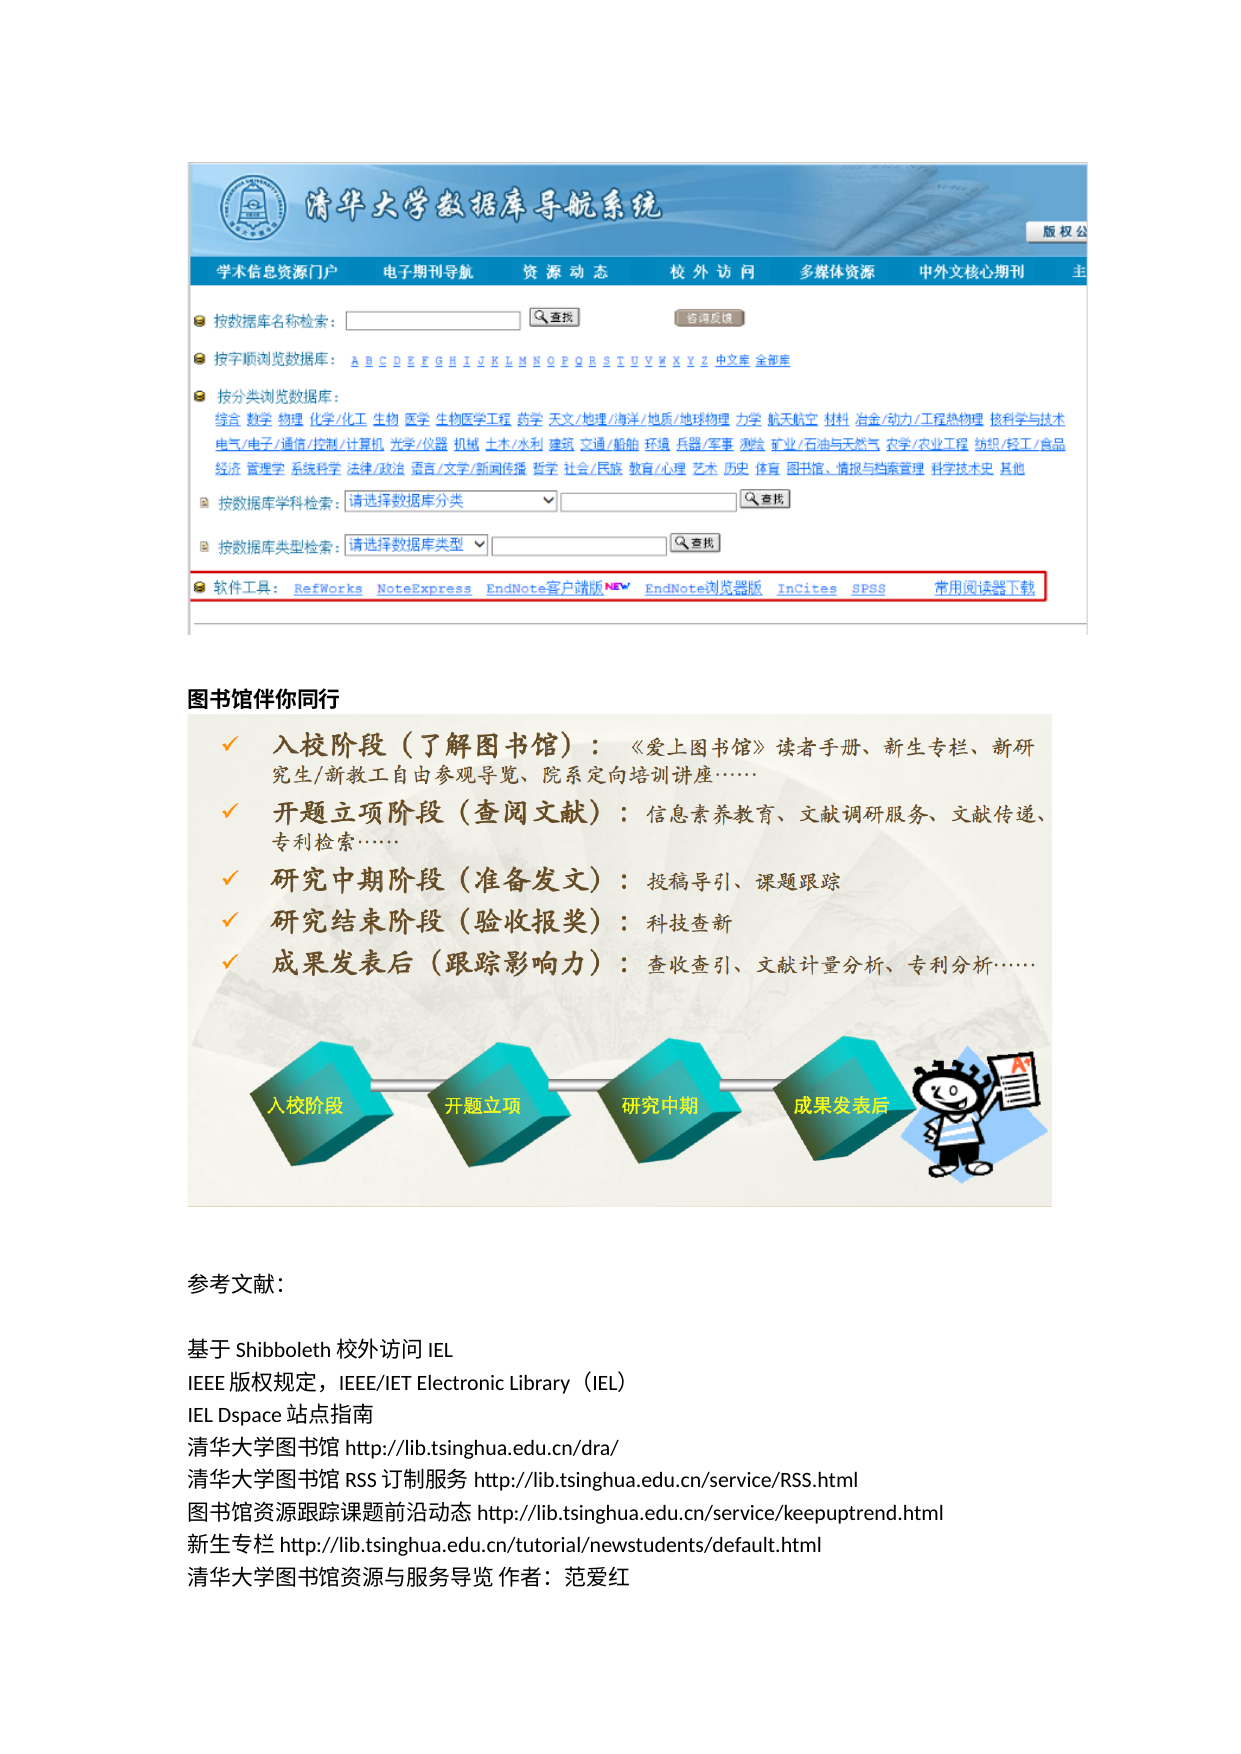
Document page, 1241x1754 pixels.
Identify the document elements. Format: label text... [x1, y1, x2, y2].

text 基于Shibboleth校外访问IEL [187, 1332, 1053, 1364]
text 参考文献： [187, 1267, 1053, 1299]
text 清华大学图书馆资源与服务导览 作者：范爱红 [187, 1559, 1053, 1592]
text 新生专栏http://lib.tsinghua.edu.cn/tutorial/newstudents/default.html [187, 1527, 1053, 1559]
picture [187, 162, 1088, 635]
text 清华大学图书馆RSS订制服务 http://lib.tsinghua.edu.cn/service/RSS.html [187, 1462, 1053, 1494]
text 图书馆资源跟踪课题前沿动态 http://lib.tsinghua.edu.cn/service/keepuptrend.html [187, 1494, 1053, 1527]
picture [187, 714, 1053, 1207]
text 图书馆伴你同行 [187, 682, 1053, 714]
text IEL Dspace站点指南 [187, 1397, 1053, 1429]
text IEEE版权规定，IEEE/IET Electronic Library（IEL） [187, 1364, 1053, 1397]
text 清华大学图书馆http://lib.tsinghua.edu.cn/dra/ [187, 1429, 1053, 1462]
